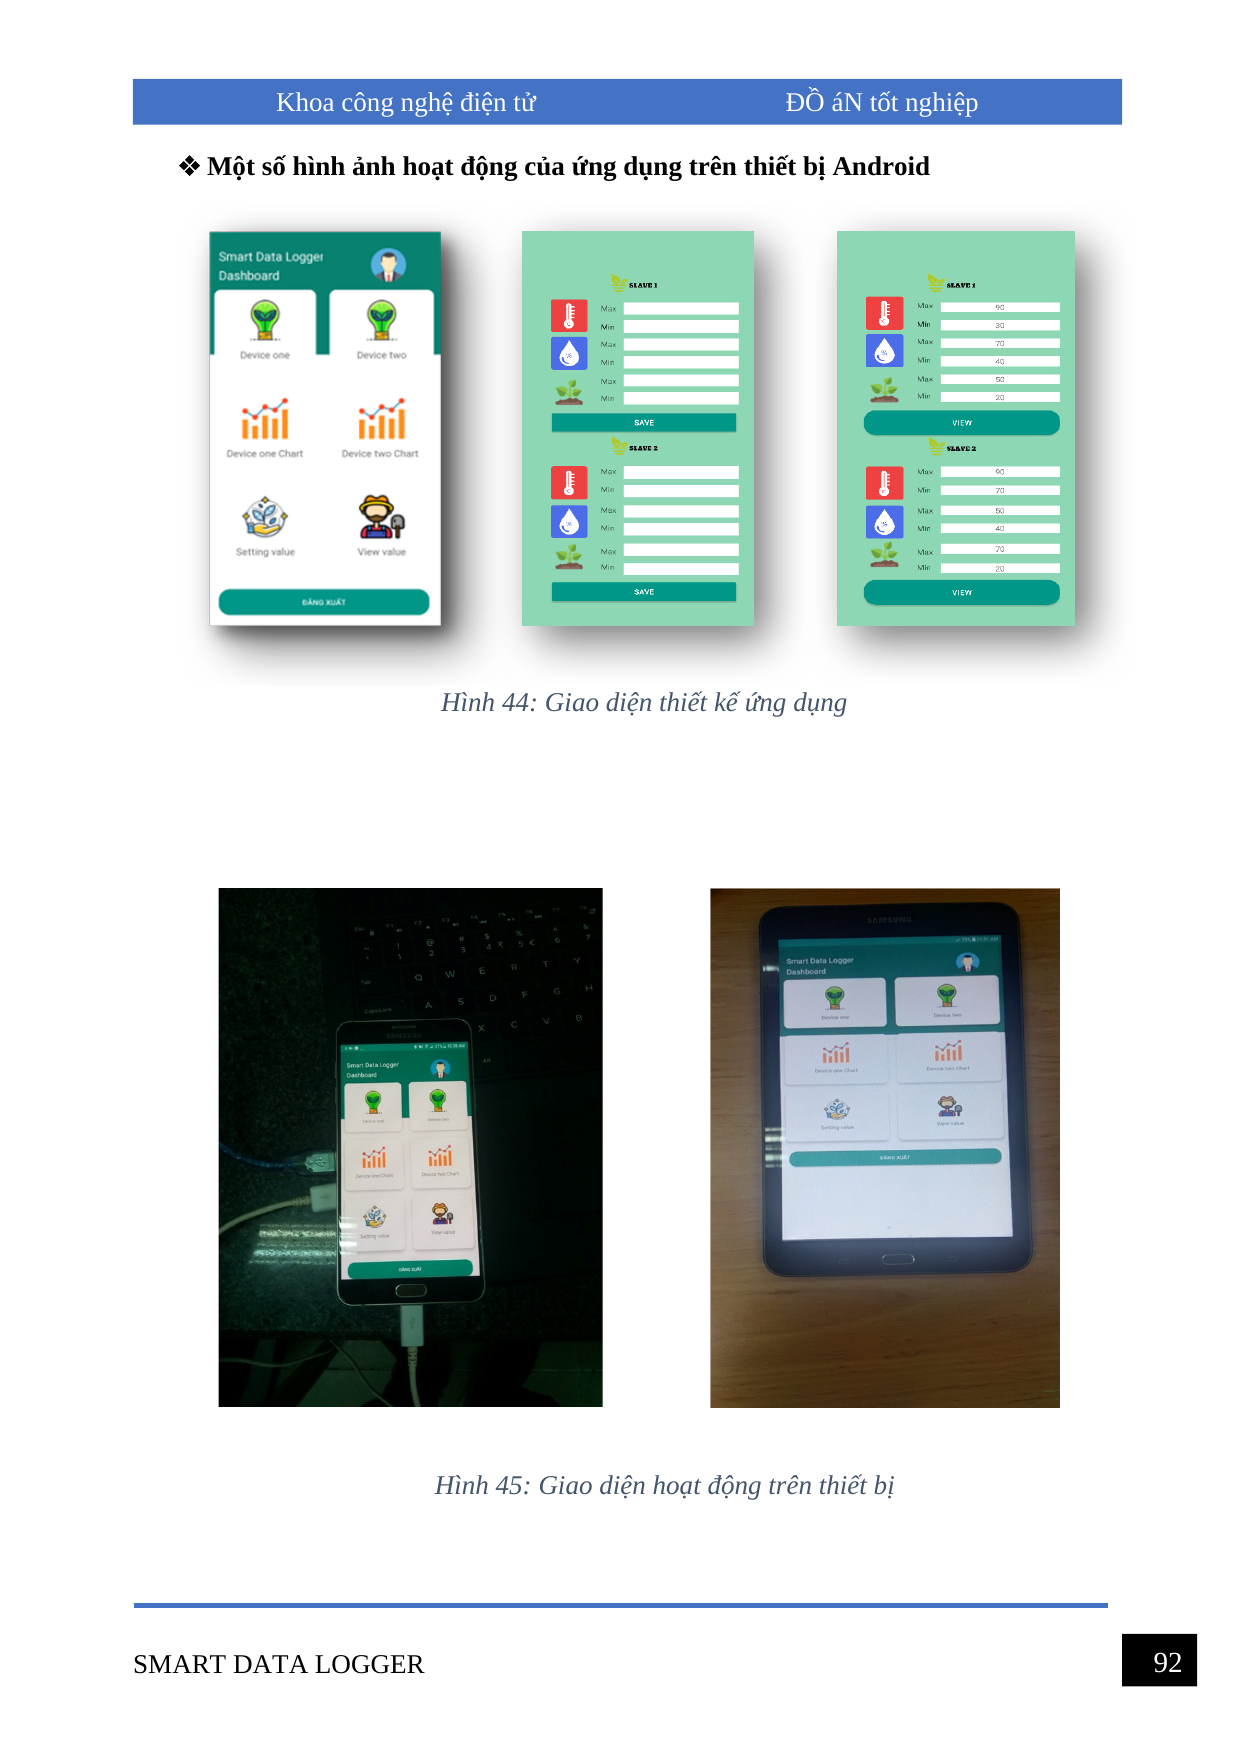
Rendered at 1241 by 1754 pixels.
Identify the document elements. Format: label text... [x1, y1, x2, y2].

picture [522, 231, 754, 626]
picture [192, 215, 477, 660]
picture [837, 231, 1075, 626]
picture [711, 889, 1060, 1408]
picture [218, 888, 603, 1407]
list Một số hình ảnh hoạt động của ứng dụng trên thiết bị Android [177, 150, 1122, 181]
